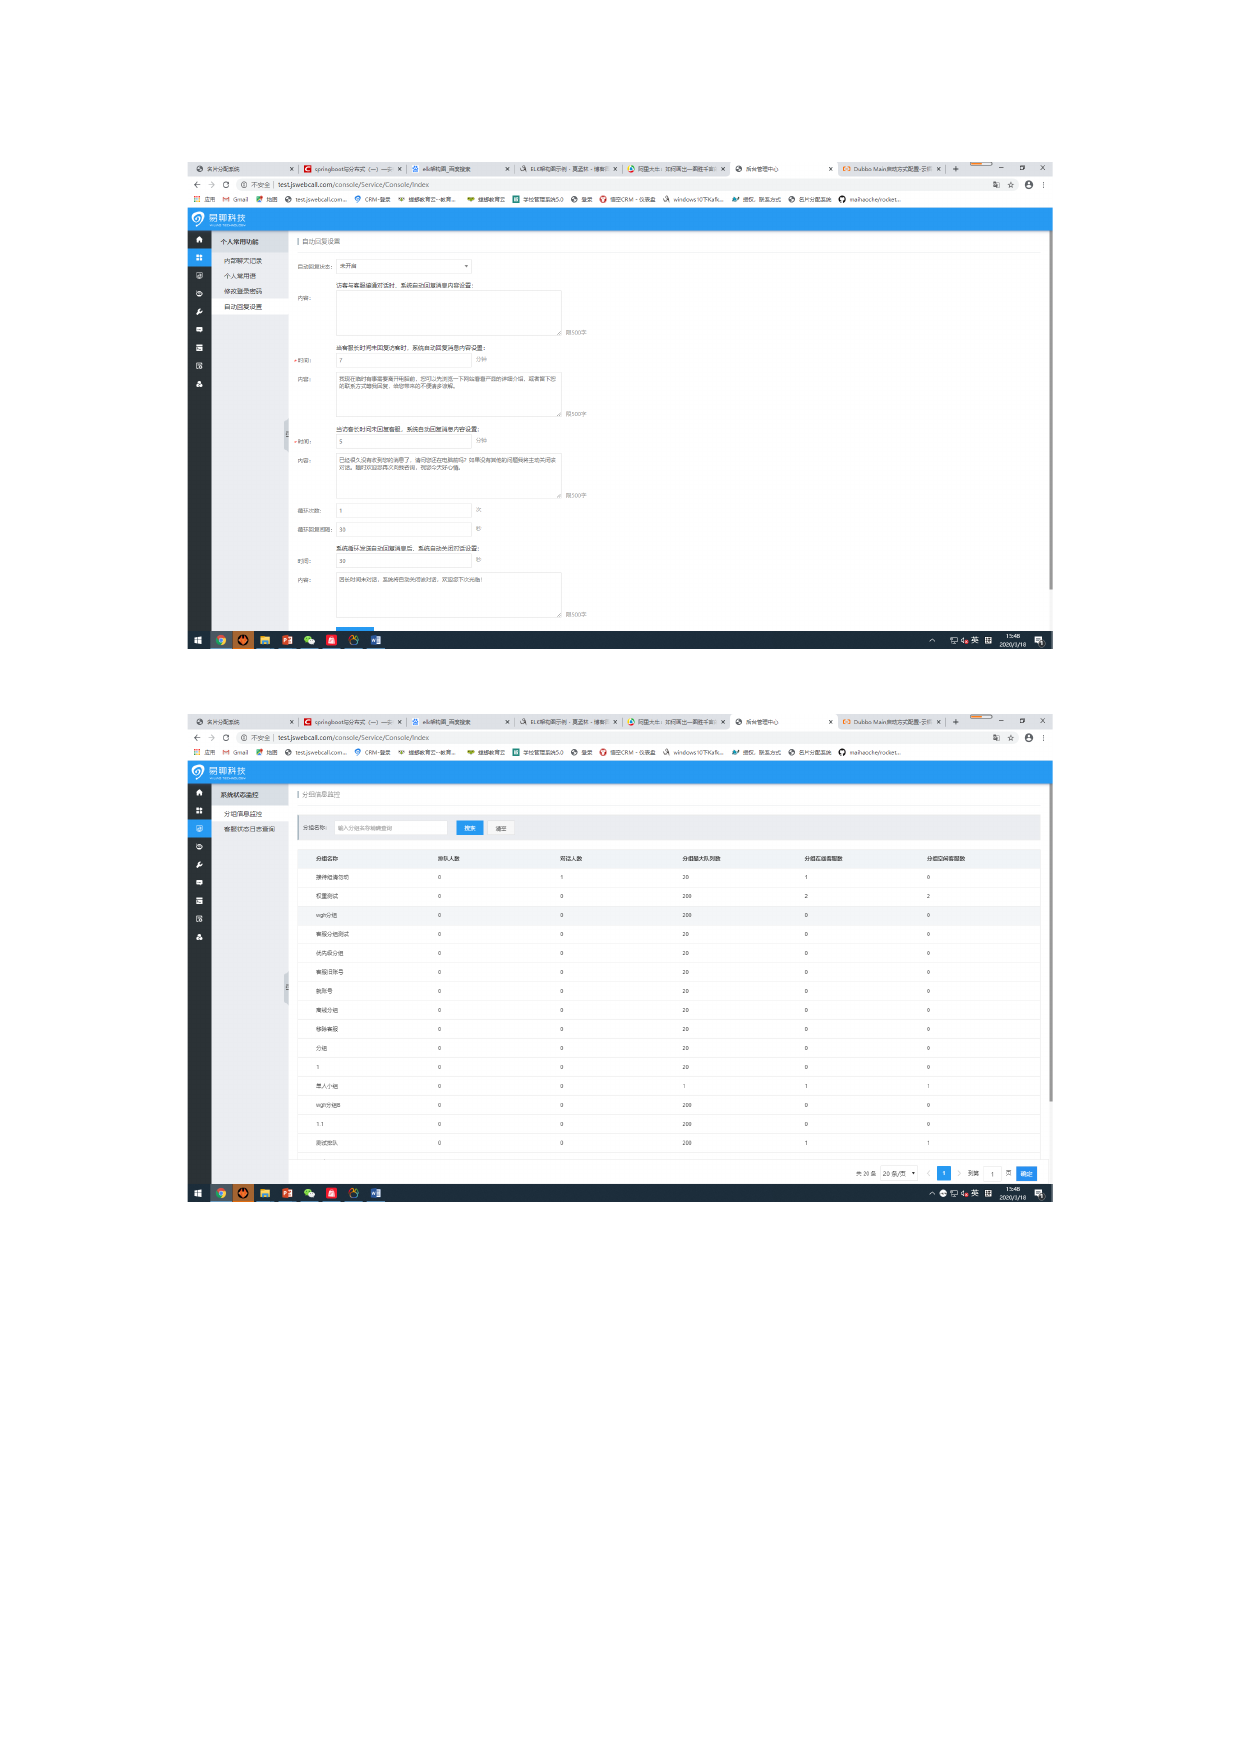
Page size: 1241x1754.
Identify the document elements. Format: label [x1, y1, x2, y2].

picture [187, 162, 1053, 649]
picture [187, 714, 1053, 1202]
